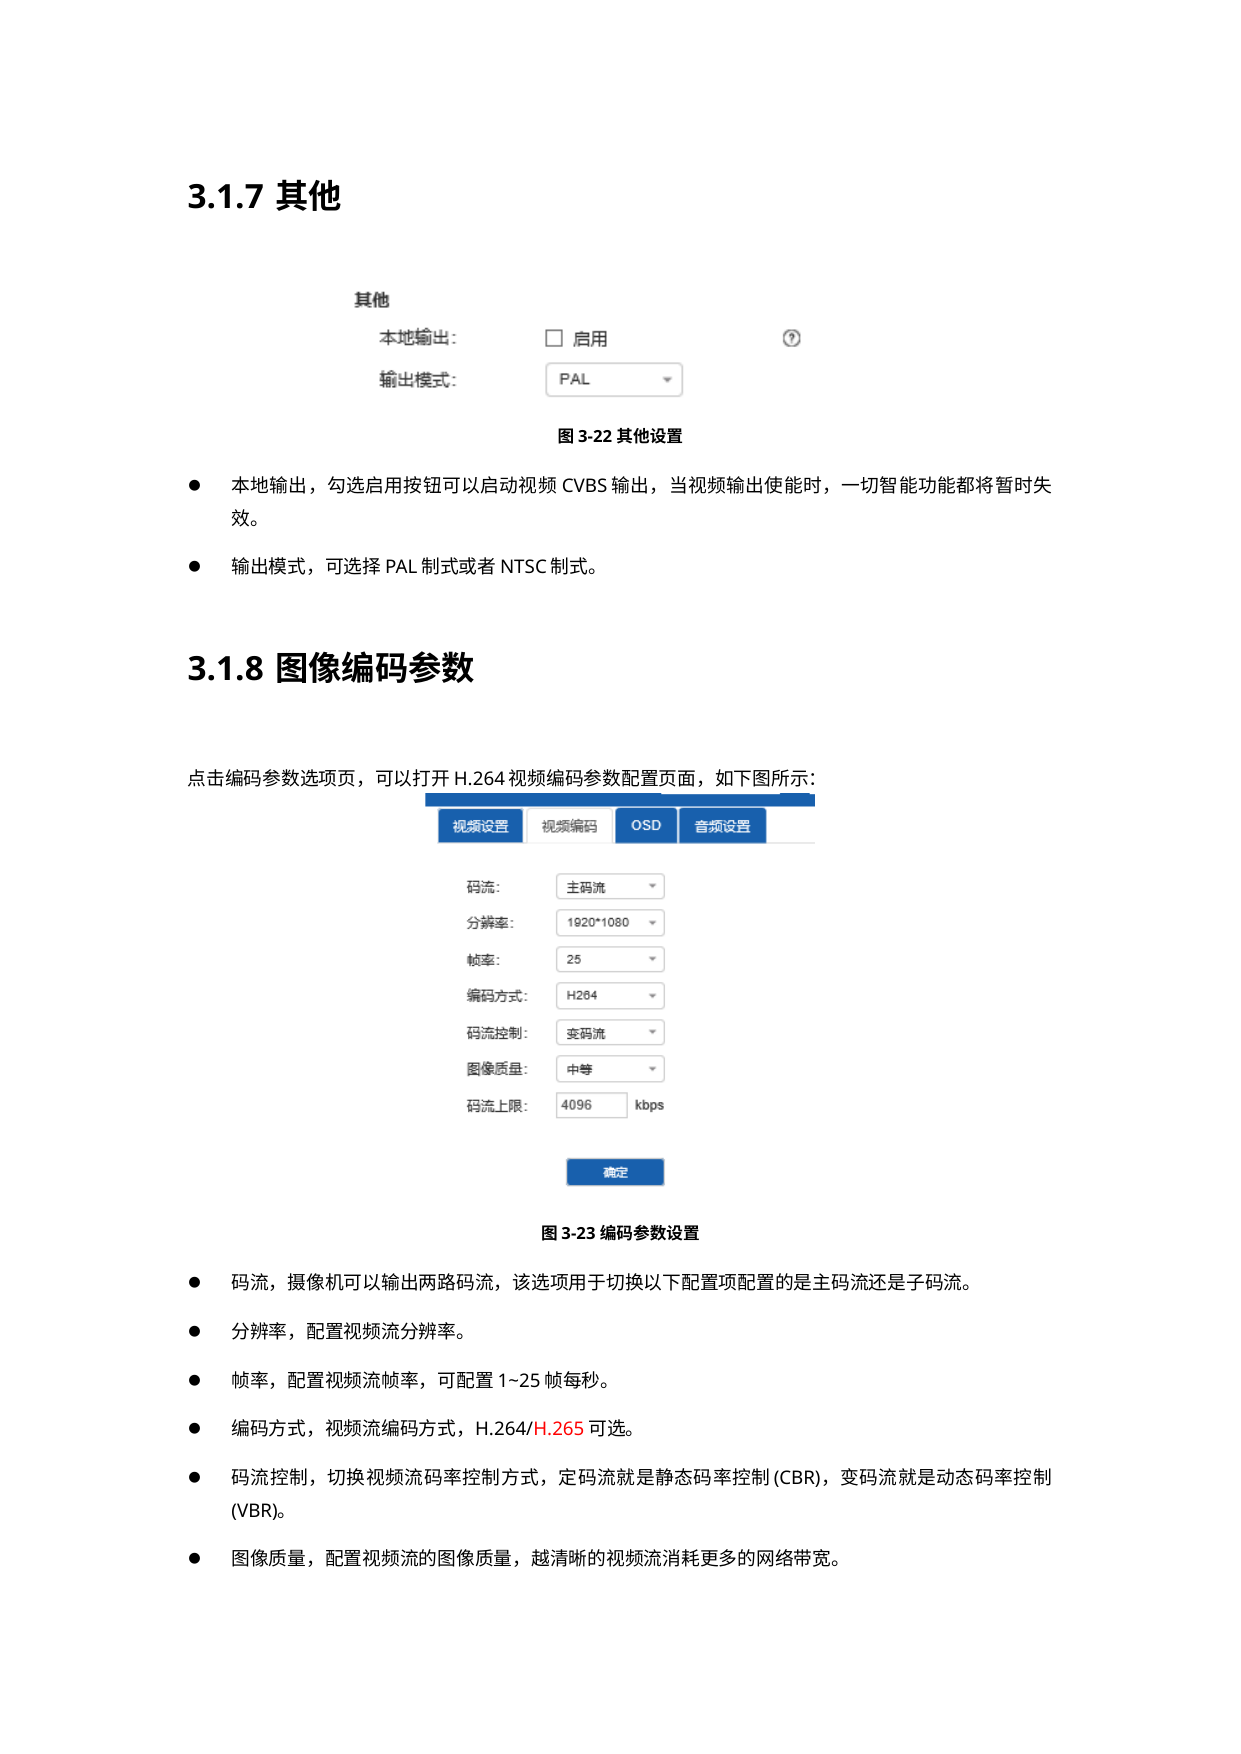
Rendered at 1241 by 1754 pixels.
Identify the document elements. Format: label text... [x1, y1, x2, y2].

picture [344, 289, 896, 416]
list 输出模式，可选择PAL制式或者NTSC制式。 [187, 549, 1053, 582]
picture [425, 793, 815, 1205]
subtitle 图像编码参数 [187, 634, 1053, 699]
list 编码方式，视频流编码方式，H.264/H.265可选。 [187, 1411, 1053, 1444]
list 码流控制，切换视频流码率控制方式，定码流就是静态码率控制(CBR)，变码流就是动态码率控制(VBR)。 [187, 1460, 1053, 1525]
list 分辨率，配置视频流分辨率。 [187, 1314, 1053, 1346]
list 帧率，配置视频流帧率，可配置1~25帧每秒。 [187, 1363, 1053, 1395]
list 码流，摄像机可以输出两路码流，该选项用于切换以下配置项配置的是主码流还是子码流。 [187, 1265, 1053, 1298]
list 本地输出，勾选启用按钮可以启动视频CVBS输出，当视频输出使能时，一切智能功能都将暂时失效。 [187, 468, 1053, 533]
subtitle 其他 [187, 162, 1053, 227]
list 图像质量，配置视频流的图像质量，越清晰的视频流消耗更多的网络带宽。 [187, 1541, 1053, 1574]
text 点击编码参数选项页，可以打开H.264视频编码参数配置页面，如下图所示： [187, 761, 1053, 794]
